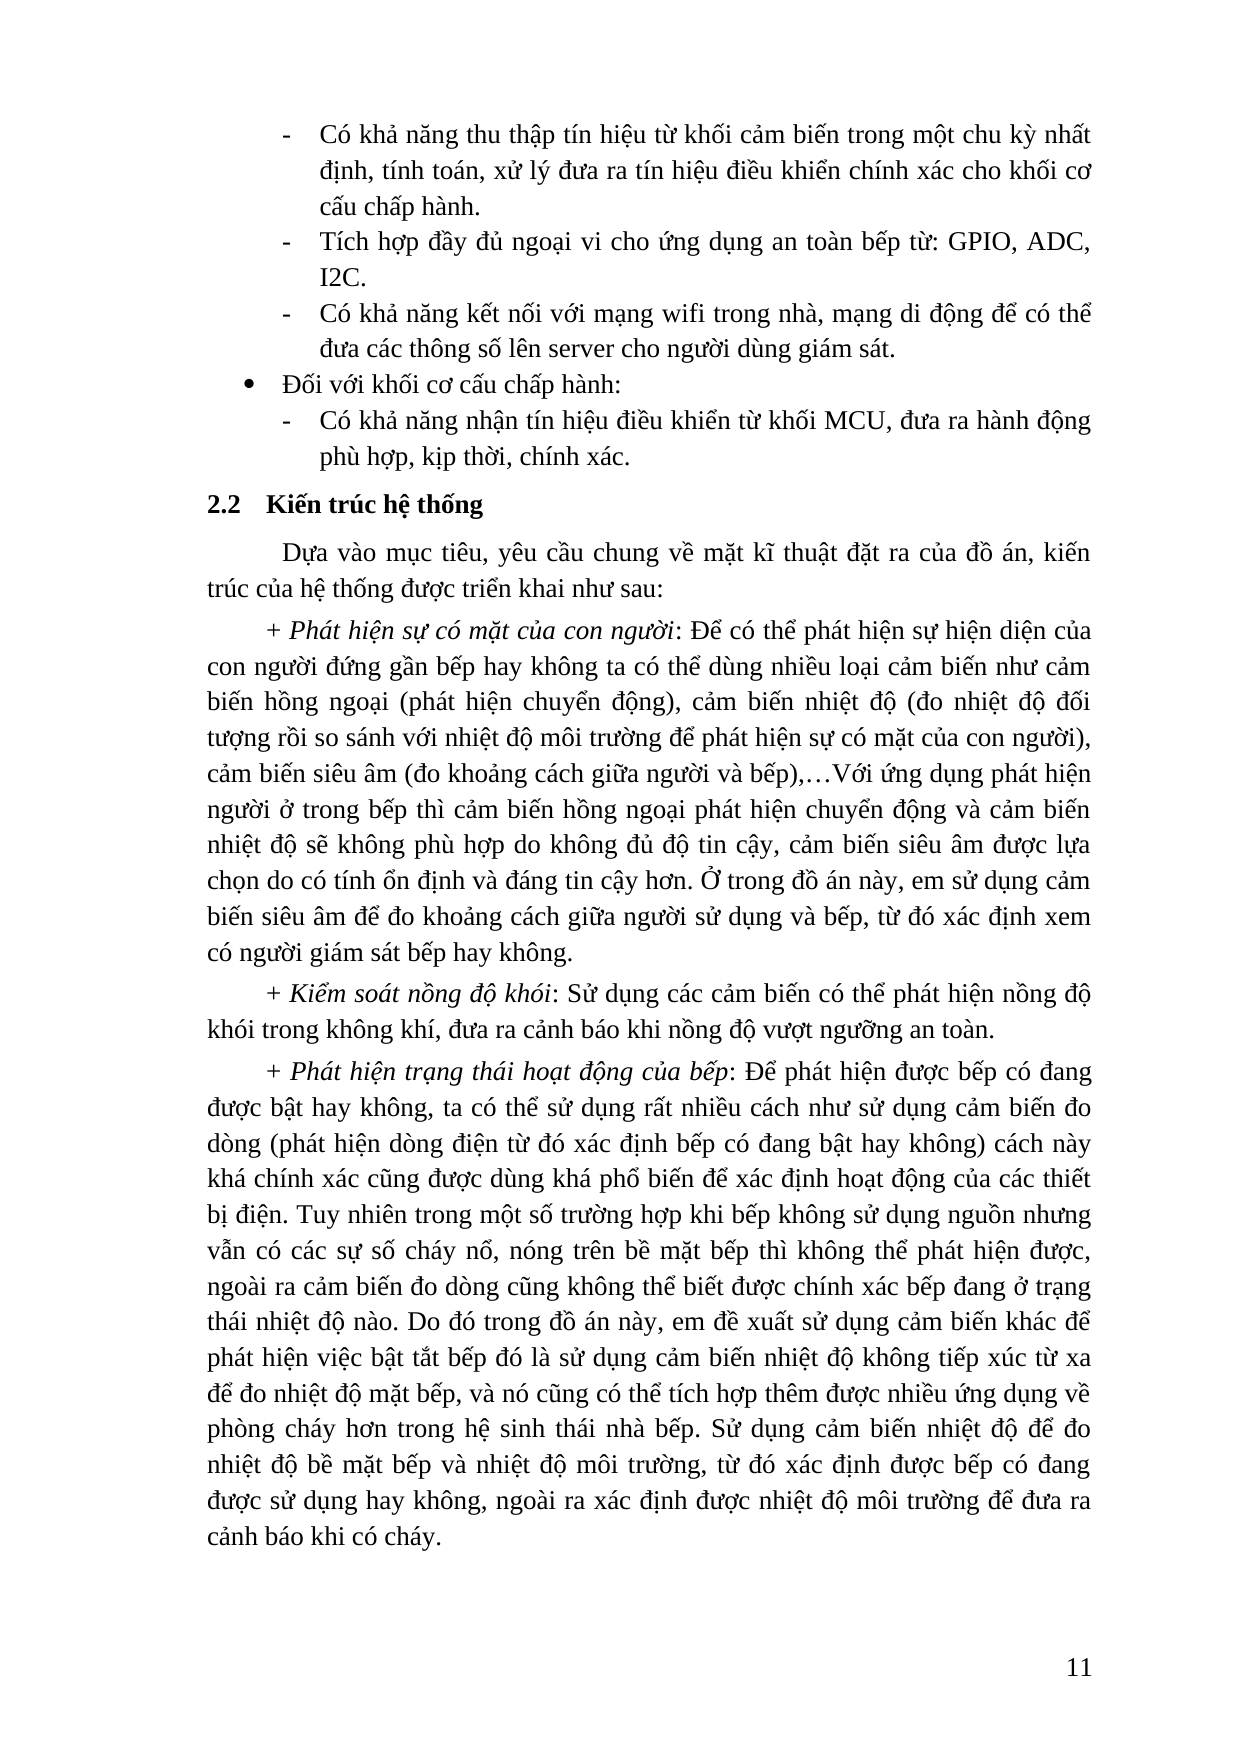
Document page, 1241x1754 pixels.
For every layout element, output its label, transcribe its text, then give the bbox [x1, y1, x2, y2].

list Có khả năng kết nối với mạng wifi trong nhà, mạng di động để có thể đưa các thông số lên server cho người dùng giám sát. [282, 297, 1092, 364]
text Dựa vào mục tiêu, yêu cầu chung về mặt kĩ thuật đặt ra của đồ án, kiến trúc của hệ thống được triển khai như sau: [207, 536, 1092, 603]
text + Phát hiện trạng thái hoạt động của bếp: Để phát hiện được bếp có đang được bật hay không, ta có thể sử dụng rất nhiều cách như sử dụng cảm biến đo dòng (phát hiện dòng điện từ đó xác định bếp có đang bật hay không) cách này khá chính xác cũng được dùng khá phổ biến để xác định hoạt động của các thiết bị điện. Tuy nhiên trong một số trường hợp khi bếp không sử dụng nguồn nhưng vẫn có các sự số cháy nổ, nóng trên bề mặt bếp thì không thể phát hiện được, ngoài ra cảm biến đo dòng cũng không thể biết được chính xác bếp đang ở trạng thái nhiệt độ nào. Do đó trong đồ án này, em đề xuất sử dụng cảm biến khác để phát hiện việc bật tắt bếp đó là sử dụng cảm biến nhiệt độ không tiếp xúc từ xa để đo nhiệt độ mặt bếp, và nó cũng có thể tích hợp thêm được nhiều ứng dụng về phòng cháy hơn trong hệ sinh thái nhà bếp. Sử dụng cảm biến nhiệt độ để đo nhiệt độ bề mặt bếp và nhiệt độ môi trường, từ đó xác định được bếp có đang được sử dụng hay không, ngoài ra xác định được nhiệt độ môi trường để đưa ra cảnh báo khi có cháy. [207, 1055, 1092, 1551]
list Tích hợp đầy đủ ngoại vi cho ứng dụng an toàn bếp từ: GPIO, ADC, I2C. [282, 225, 1092, 292]
subtitle Kiến trúc hệ thống [207, 488, 1092, 519]
list Có khả năng nhận tín hiệu điều khiển từ khối MCU, đưa ra hành động phù hợp, kịp thời, chính xác. [282, 404, 1092, 471]
list Có khả năng thu thập tín hiệu từ khối cảm biến trong một chu kỳ nhất định, tính toán, xử lý đưa ra tín hiệu điều khiển chính xác cho khối cơ cấu chấp hành. [282, 118, 1092, 221]
text + Kiểm soát nồng độ khói: Sử dụng các cảm biến có thể phát hiện nồng độ khói trong không khí, đưa ra cảnh báo khi nồng độ vượt ngưỡng an toàn. [207, 978, 1092, 1044]
list Đối với khối cơ cấu chấp hành: [244, 368, 1092, 399]
text + Phát hiện sự có mặt của con người: Để có thể phát hiện sự hiện diện của con người đứng gần bếp hay không ta có thể dùng nhiều loại cảm biến như cảm biến hồng ngoại (phát hiện chuyển động), cảm biến nhiệt độ (đo nhiệt độ đối tượng rồi so sánh với nhiệt độ môi trường để phát hiện sự có mặt của con người), cảm biến siêu âm (đo khoảng cách giữa người và bếp),…Với ứng dụng phát hiện người ở trong bếp thì cảm biến hồng ngoại phát hiện chuyển động và cảm biến nhiệt độ sẽ không phù hợp do không đủ độ tin cậy, cảm biến siêu âm được lựa chọn do có tính ổn định và đáng tin cậy hơn. Ở trong đồ án này, em sử dụng cảm biến siêu âm để đo khoảng cách giữa người sử dụng và bếp, từ đó xác định xem có người giám sát bếp hay không. [207, 614, 1092, 967]
